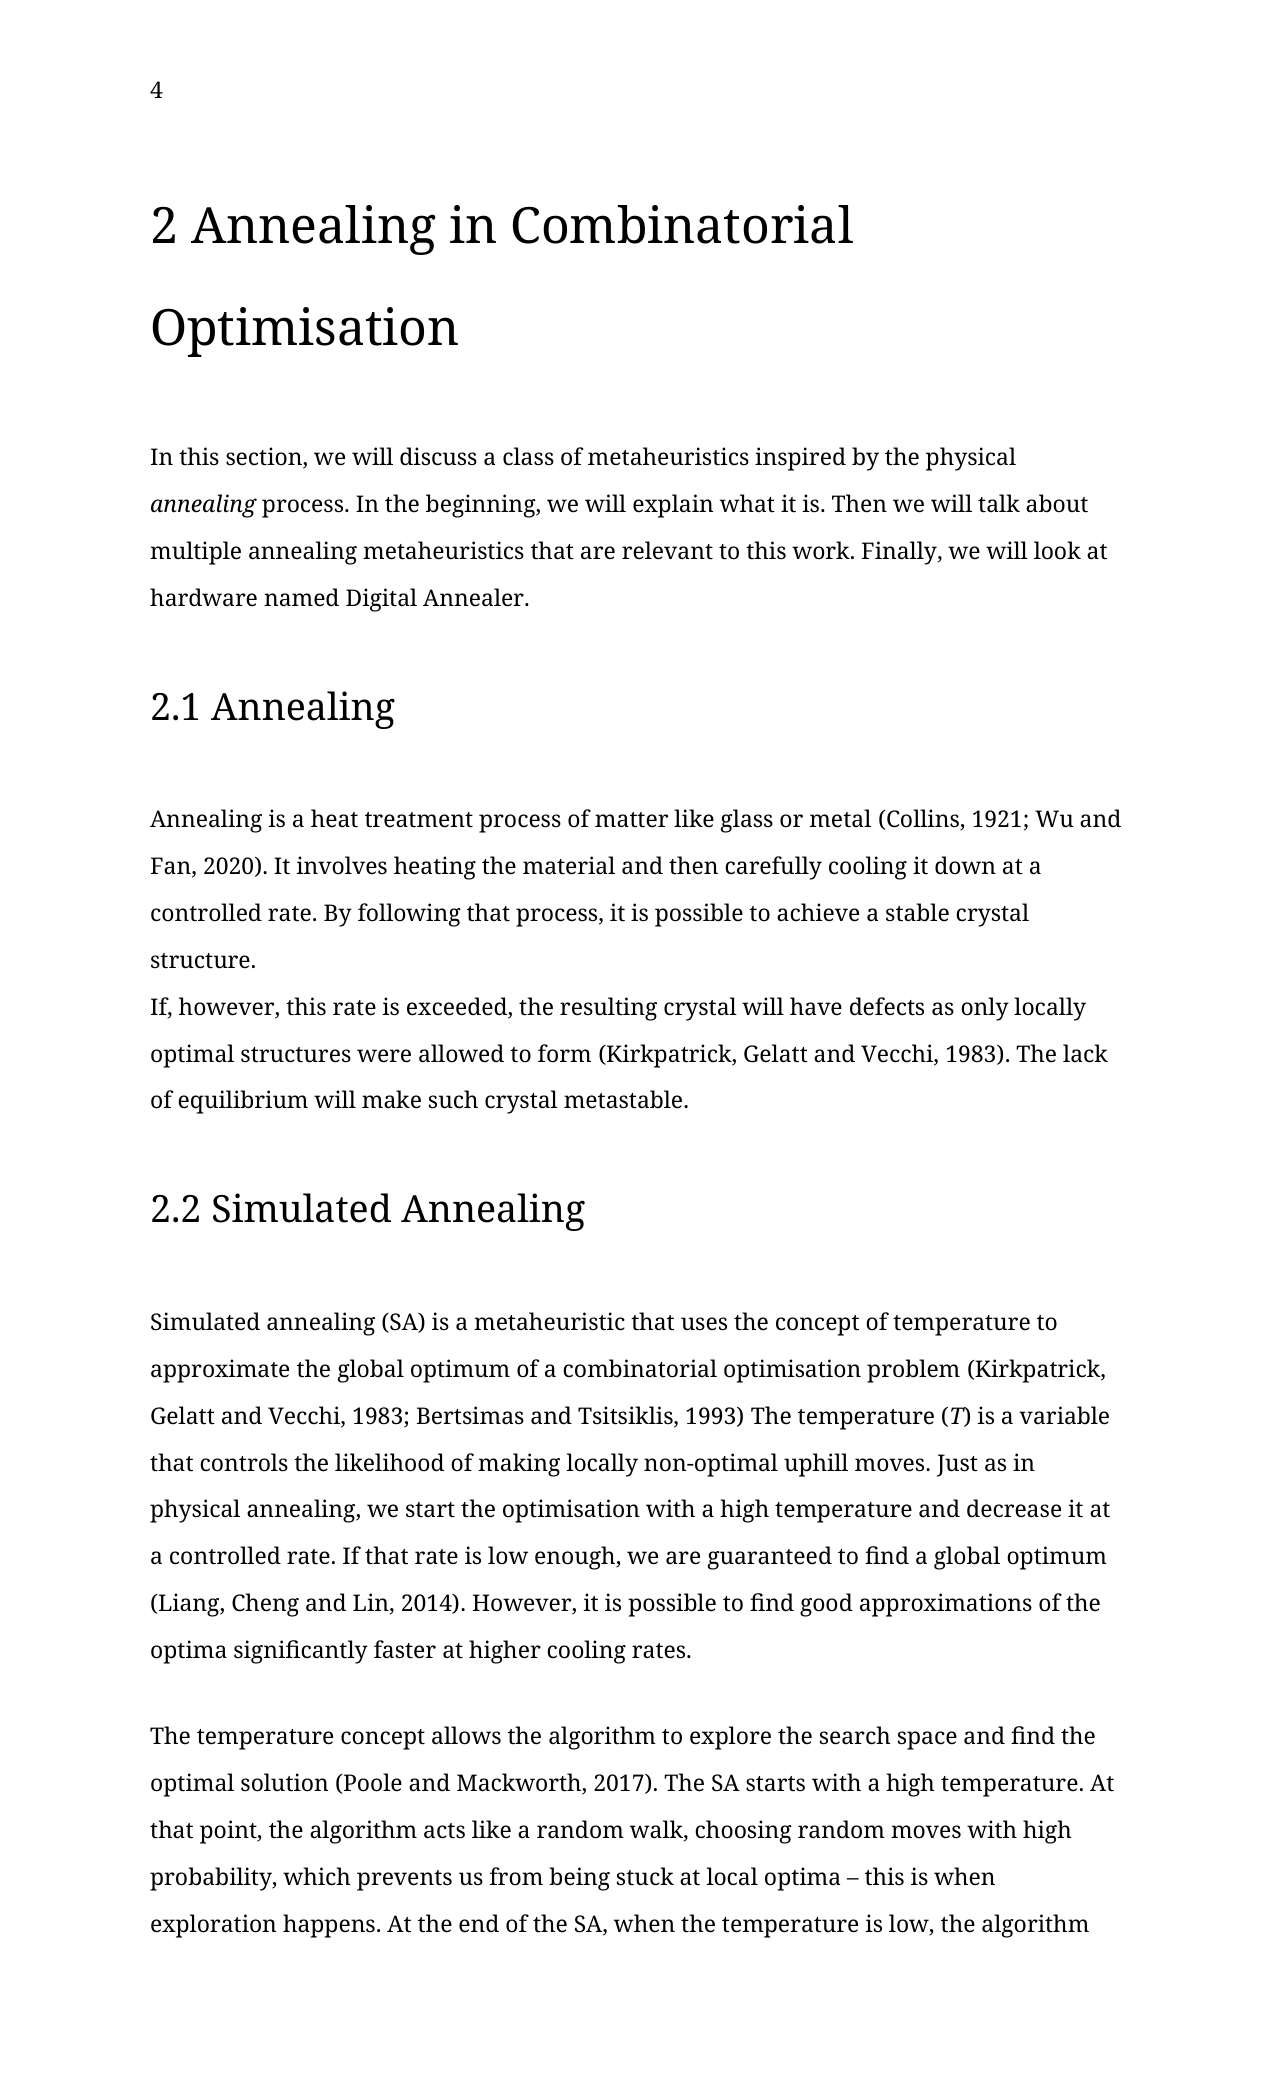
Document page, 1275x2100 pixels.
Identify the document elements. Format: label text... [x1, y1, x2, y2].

text Simulated annealing (SA) is a metaheuristic that uses the concept of temperature to approximate the global optimum of a combinatorial optimisation problem (Kirkpatrick, Gelatt and Vecchi, 1983; Bertsimas and Tsitsiklis, 1993) The temperature (T) is a variable that controls the likelihood of making locally non-optimal uphill moves. Just as in physical annealing, we start the optimisation with a high temperature and decrease it at a controlled rate. If that rate is low enough, we are guaranteed to find a global optimum (Liang, Cheng and Lin, 2014). However, it is possible to find good approximations of the optima significantly faster at higher cooling rates. [150, 1306, 1125, 1665]
subtitle 2 Annealing in Combinatorial Optimisation [150, 190, 1125, 360]
text In this section, we will discuss a class of metaheuristics inspired by the physical annealing process. In the beginning, we will explain what it is. Then we will talk about multiple annealing metaheuristics that are relevant to this work. Finally, we will look at hardware named Digital Annealer. [150, 441, 1125, 613]
subtitle 2.1 Annealing [150, 680, 1125, 731]
text If, however, this rate is exceeded, the resulting crystal will have defects as only locally optimal structures were allowed to form (Kirkpatrick, Gelatt and Vecchi, 1983). The lack of equilibrium will make such crystal metastable. [150, 991, 1125, 1116]
text Annealing is a heat treatment process of matter like glass or metal (Collins, 1921; Wu and Fan, 2020). It involves heating the material and then carefully cooling it down at a controlled rate. By following that process, it is possible to achieve a stable crystal structure. [150, 803, 1125, 975]
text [150, 1720, 1125, 1939]
subtitle 2.2 Simulated Annealing [150, 1182, 1125, 1233]
